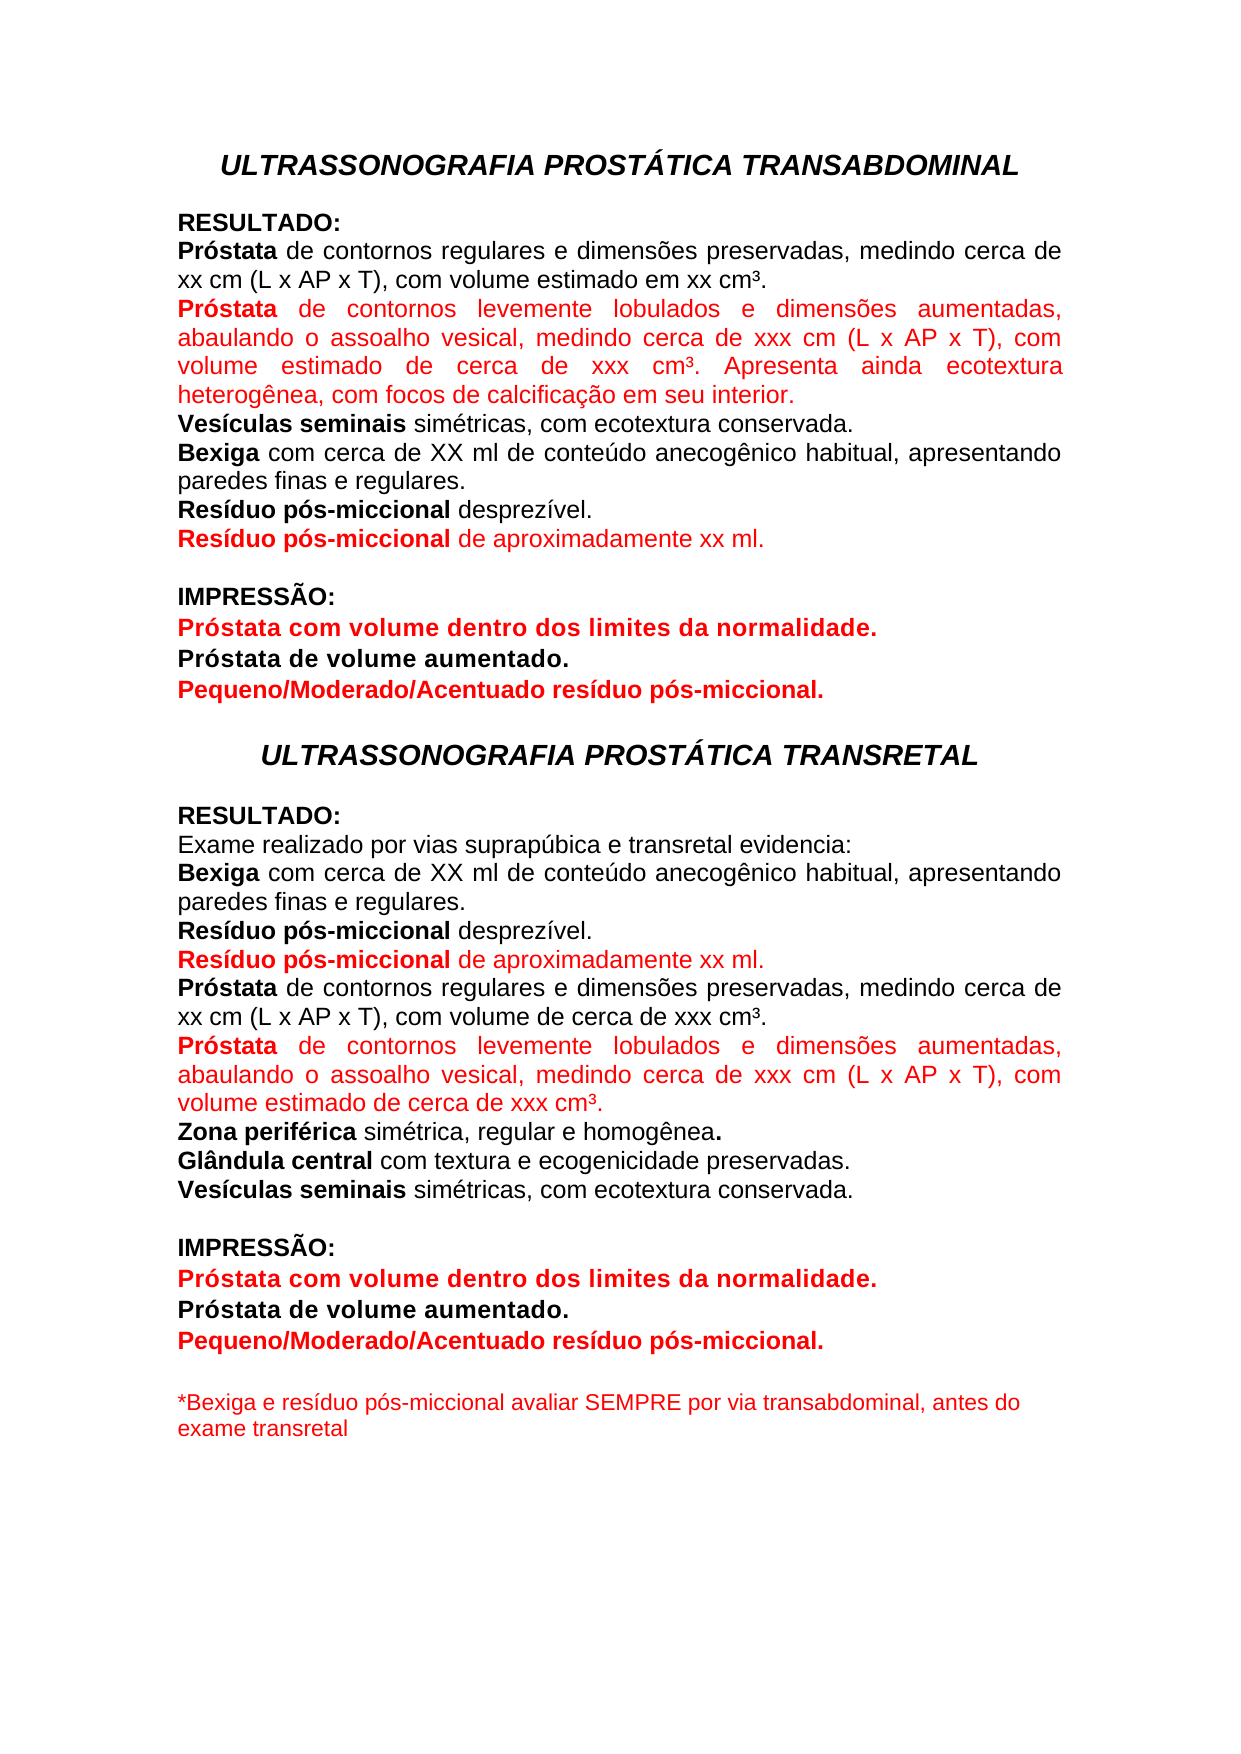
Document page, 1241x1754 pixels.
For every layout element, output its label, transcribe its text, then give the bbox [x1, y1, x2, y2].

text Próstata de contornos levemente lobulados e dimensões aumentadas, abaulando o assoalho vesical, medindo cerca de xxx cm (L x AP x T), com volume estimado de cerca de xxx cm³. [177, 1031, 1063, 1117]
text RESULTADO: [177, 207, 1063, 236]
text Pequeno/Moderado/Acentuado resíduo pós-miccional. [177, 673, 1029, 704]
text Próstata de contornos levemente lobulados e dimensões aumentadas, abaulando o assoalho vesical, medindo cerca de xxx cm (L x AP x T), com volume estimado de cerca de xxx cm³. Apresenta ainda ecotextura heterogênea, com focos de calcificação em seu interior. [177, 294, 1063, 409]
text Vesículas seminais simétricas, com ecotextura conservada. [177, 409, 1063, 437]
text Exame realizado por vias suprapúbica e transretal evidencia: [177, 829, 1063, 858]
text Próstata de contornos regulares e dimensões preservadas, medindo cerca de xx cm (L x AP x T), com volume de cerca de xxx cm³. [177, 973, 1063, 1031]
text IMPRESSÃO: [177, 1232, 1063, 1261]
text Próstata de volume aumentado. [177, 1292, 1029, 1324]
text ULTRASSONOGRAFIA PROSTÁTICA TRANSRETAL [177, 738, 1063, 771]
text IMPRESSÃO: [177, 581, 1063, 610]
text *Bexiga e resíduo pós-miccional avaliar SEMPRE por via transabdominal, antes do exame transretal [177, 1388, 1063, 1441]
text Pequeno/Moderado/Acentuado resíduo pós-miccional. [177, 1324, 1029, 1355]
text Próstata com volume dentro dos limites da normalidade. [177, 610, 1029, 642]
text Resíduo pós-miccional desprezível. [177, 916, 1063, 944]
text Bexiga com cerca de XX ml de conteúdo anecogênico habitual, apresentando paredes finas e regulares. [177, 437, 1063, 495]
text Próstata de contornos regulares e dimensões preservadas, medindo cerca de xx cm (L x AP x T), com volume estimado em xx cm³. [177, 236, 1063, 294]
text Bexiga com cerca de XX ml de conteúdo anecogênico habitual, apresentando paredes finas e regulares. [177, 858, 1063, 916]
text Resíduo pós-miccional desprezível. [177, 495, 1063, 524]
text Vesículas seminais simétricas, com ecotextura conservada. [177, 1174, 1063, 1203]
text Zona periférica simétrica, regular e homogênea. [177, 1117, 1063, 1146]
text RESULTADO: [177, 800, 1063, 829]
text Resíduo pós-miccional de aproximadamente xx ml. [177, 944, 1063, 973]
text ULTRASSONOGRAFIA PROSTÁTICA TRANSABDOMINAL [177, 148, 1063, 181]
text Resíduo pós-miccional de aproximadamente xx ml. [177, 524, 1063, 552]
text Próstata com volume dentro dos limites da normalidade. [177, 1261, 1029, 1292]
text Próstata de volume aumentado. [177, 642, 1029, 673]
text Glândula central com textura e ecogenicidade preservadas. [177, 1146, 1063, 1174]
